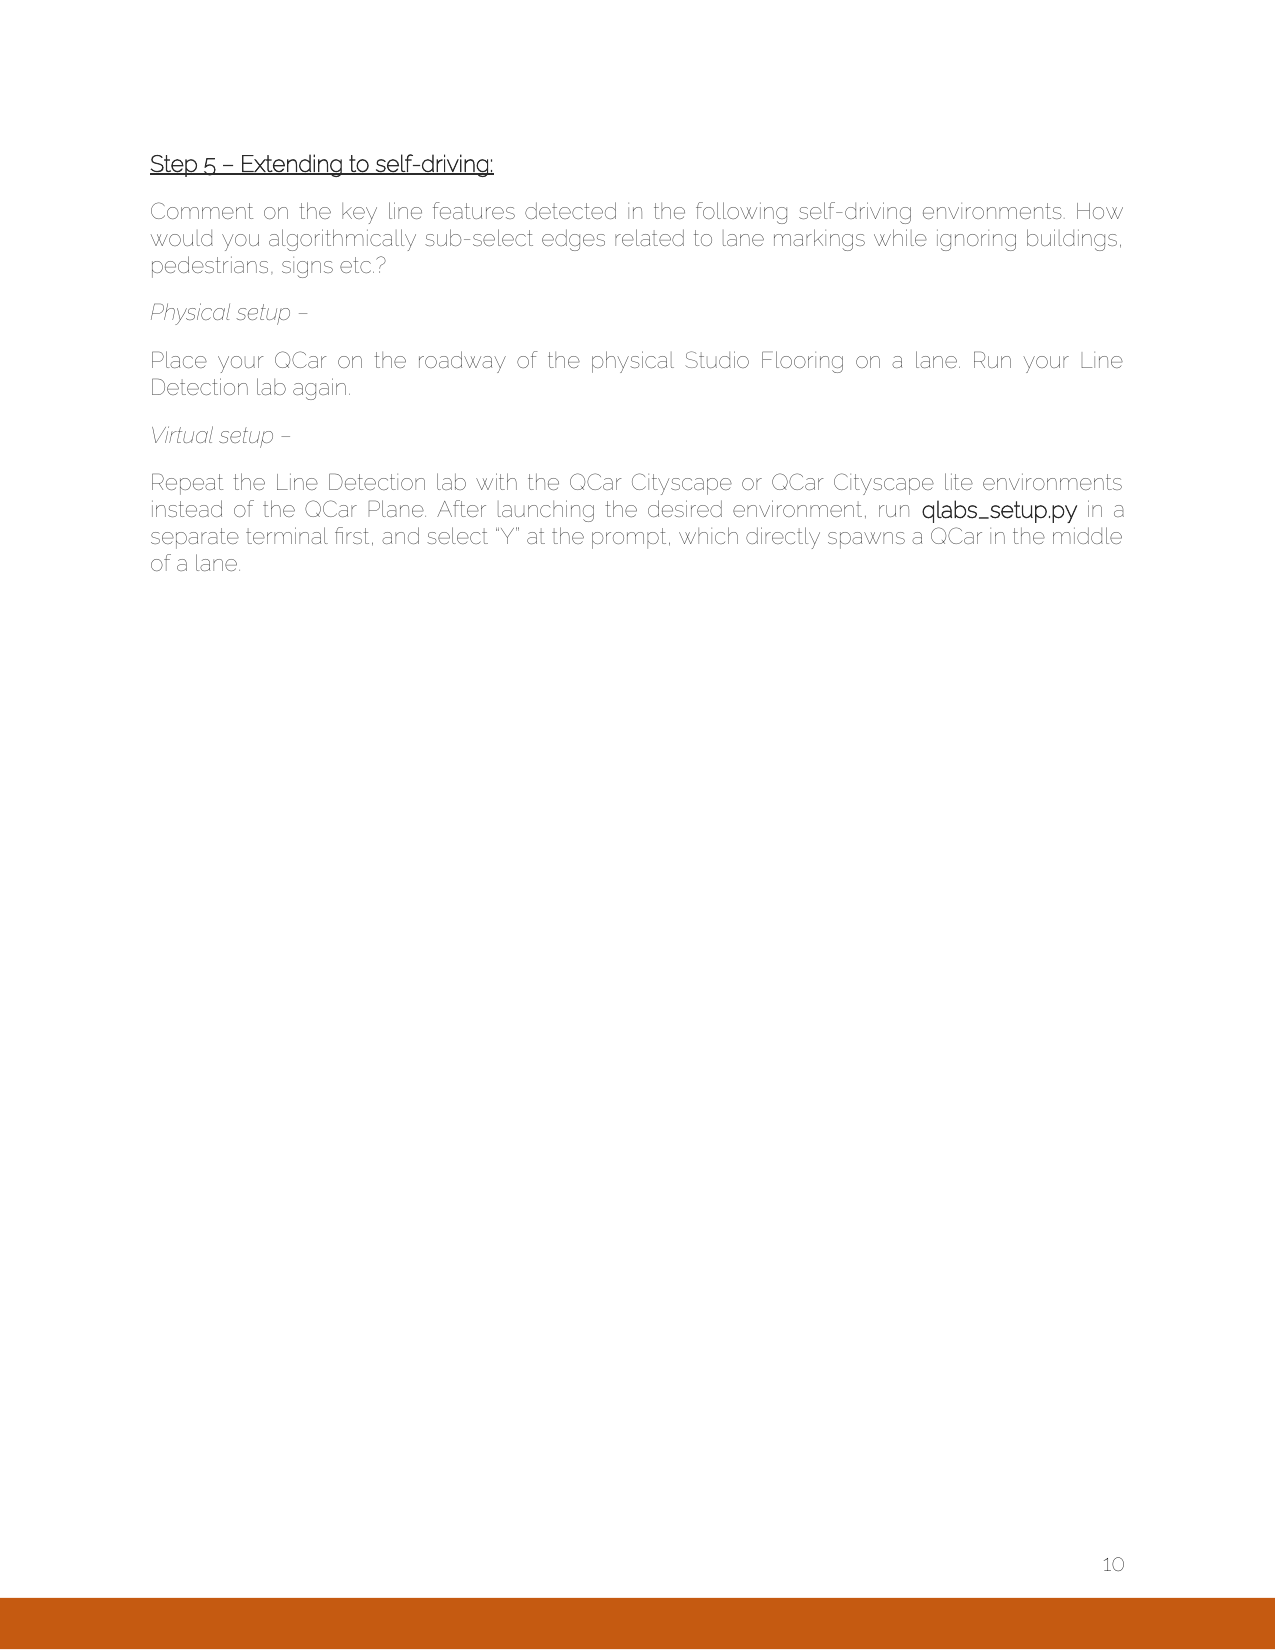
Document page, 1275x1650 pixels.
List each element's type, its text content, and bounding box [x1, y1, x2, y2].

text Step 5 – Extending to self-driving: [150, 150, 1125, 177]
text Place your QCar on the roadway of the physical Studio Flooring on a lane. Run your Line Detection lab again. [150, 347, 1125, 401]
text Virtual setup – [150, 421, 1125, 448]
text Comment on the key line features detected in the following self-driving environments. How would you algorithmically sub-select edges related to lane markings while ignoring buildings, pedestrians, signs etc.? [150, 198, 1125, 278]
text Repeat the Line Detection lab with the QCar Cityscape or QCar Cityscape lite environments instead of the QCar Plane. After launching the desired environment, run qlabs_setup.py in a separate terminal first, and select “Y” at the prompt, which directly spawns a QCar in the middle of a lane. [150, 469, 1125, 577]
text Physical setup – [150, 299, 1125, 326]
